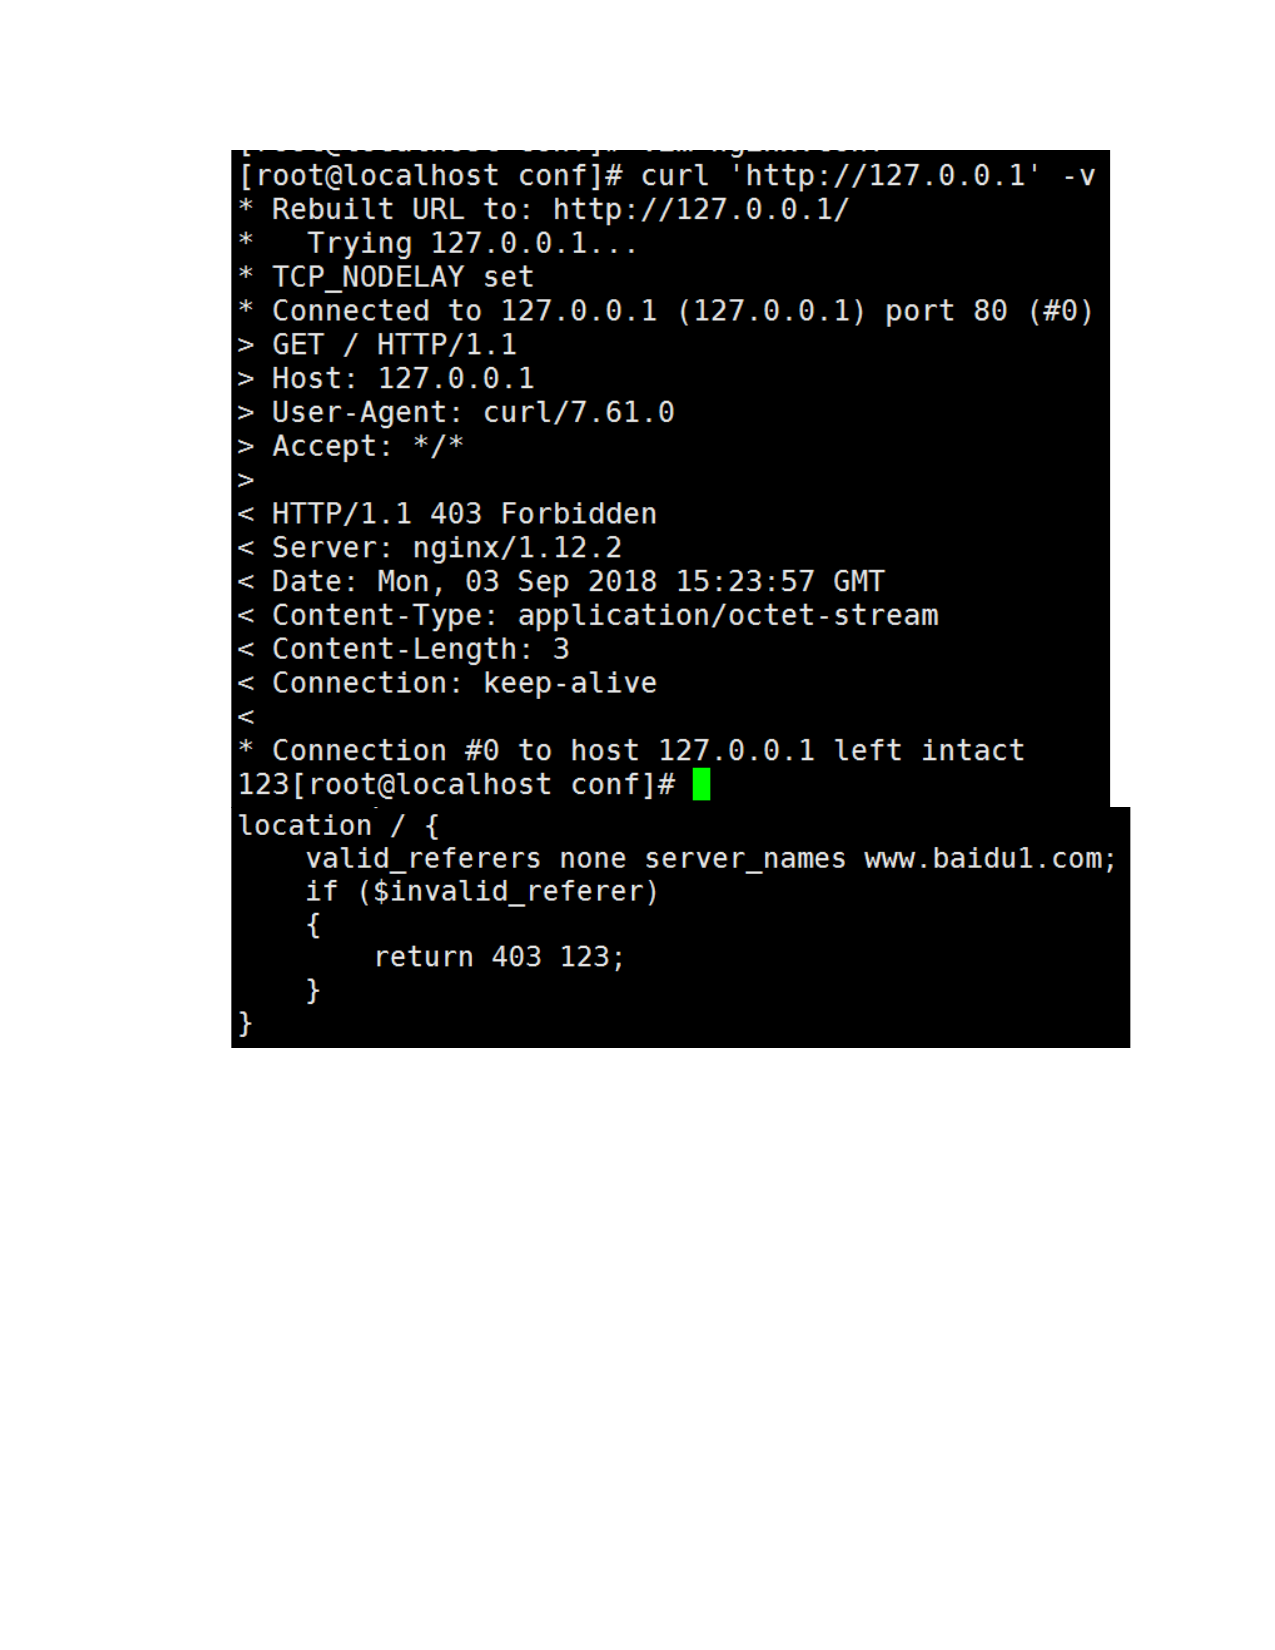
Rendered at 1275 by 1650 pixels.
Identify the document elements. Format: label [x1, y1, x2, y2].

picture [231, 150, 1131, 1048]
